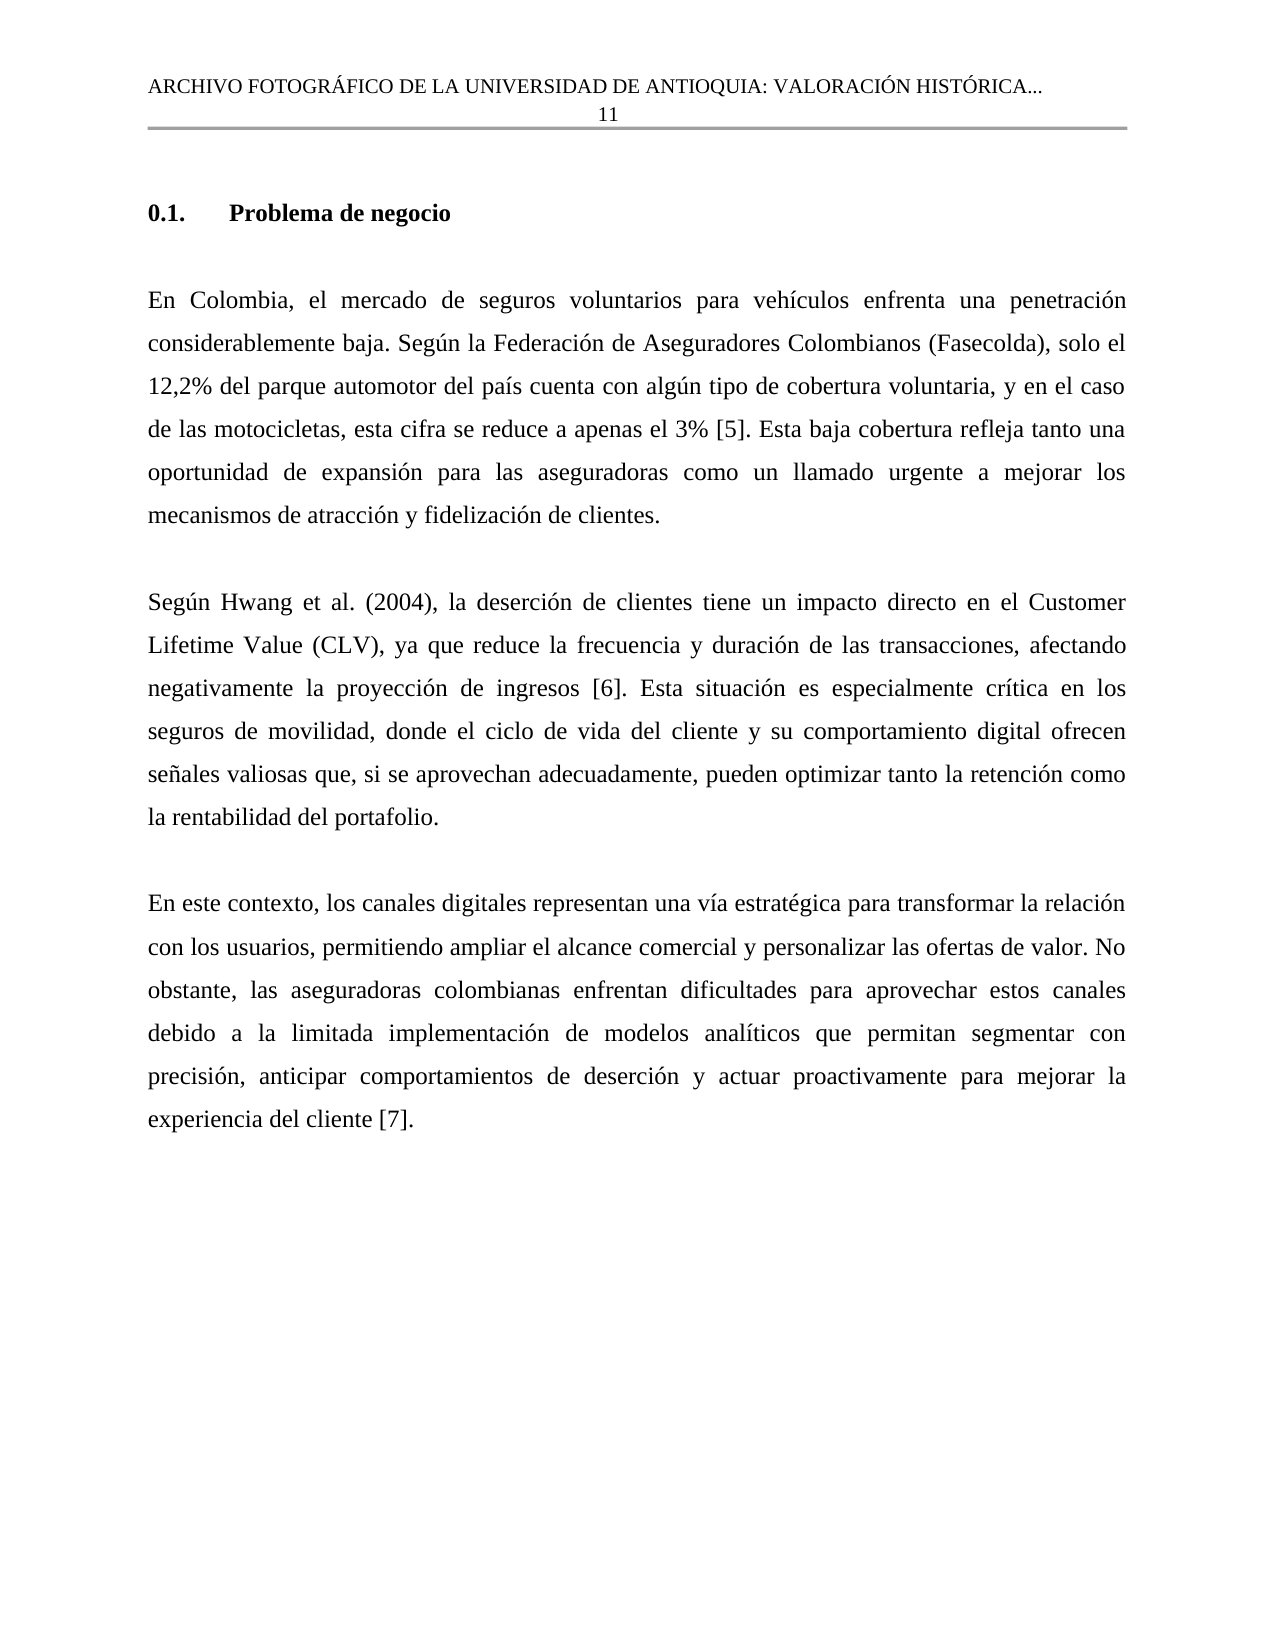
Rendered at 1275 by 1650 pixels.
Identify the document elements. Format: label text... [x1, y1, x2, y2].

text Según Hwang et al. (2004), la deserción de clientes tiene un impacto directo en el Customer Lifetime Value (CLV), ya que reduce la frecuencia y duración de las transacciones, afectando negativamente la proyección de ingresos [6]. Esta situación es especialmente crítica en los seguros de movilidad, donde el ciclo de vida del cliente y su comportamiento digital ofrecen señales valiosas que, si se aprovechan adecuadamente, pueden optimizar tanto la retención como la rentabilidad del portafolio. [148, 587, 1127, 831]
subtitle Problema de negocio [148, 198, 1127, 227]
text En este contexto, los canales digitales representan una vía estratégica para transformar la relación con los usuarios, permitiendo ampliar el alcance comercial y personalizar las ofertas de valor. No obstante, las aseguradoras colombianas enfrentan dificultades para aprovechar estos canales debido a la limitada implementación de modelos analíticos que permitan segmentar con precisión, anticipar comportamientos de deserción y actuar proactivamente para mejorar la experiencia del cliente [7]. [148, 888, 1127, 1133]
text En Colombia, el mercado de seguros voluntarios para vehículos enfrenta una penetración considerablemente baja. Según la Federación de Aseguradores Colombianos (Fasecolda), solo el 12,2% del parque automotor del país cuenta con algún tipo de cobertura voluntaria, y en el caso de las motocicletas, esta cifra se reduce a apenas el 3% [5]. Esta baja cobertura refleja tanto una oportunidad de expansión para las aseguradoras como un llamado urgente a mejorar los mecanismos de atracción y fidelización de clientes. [148, 285, 1127, 529]
